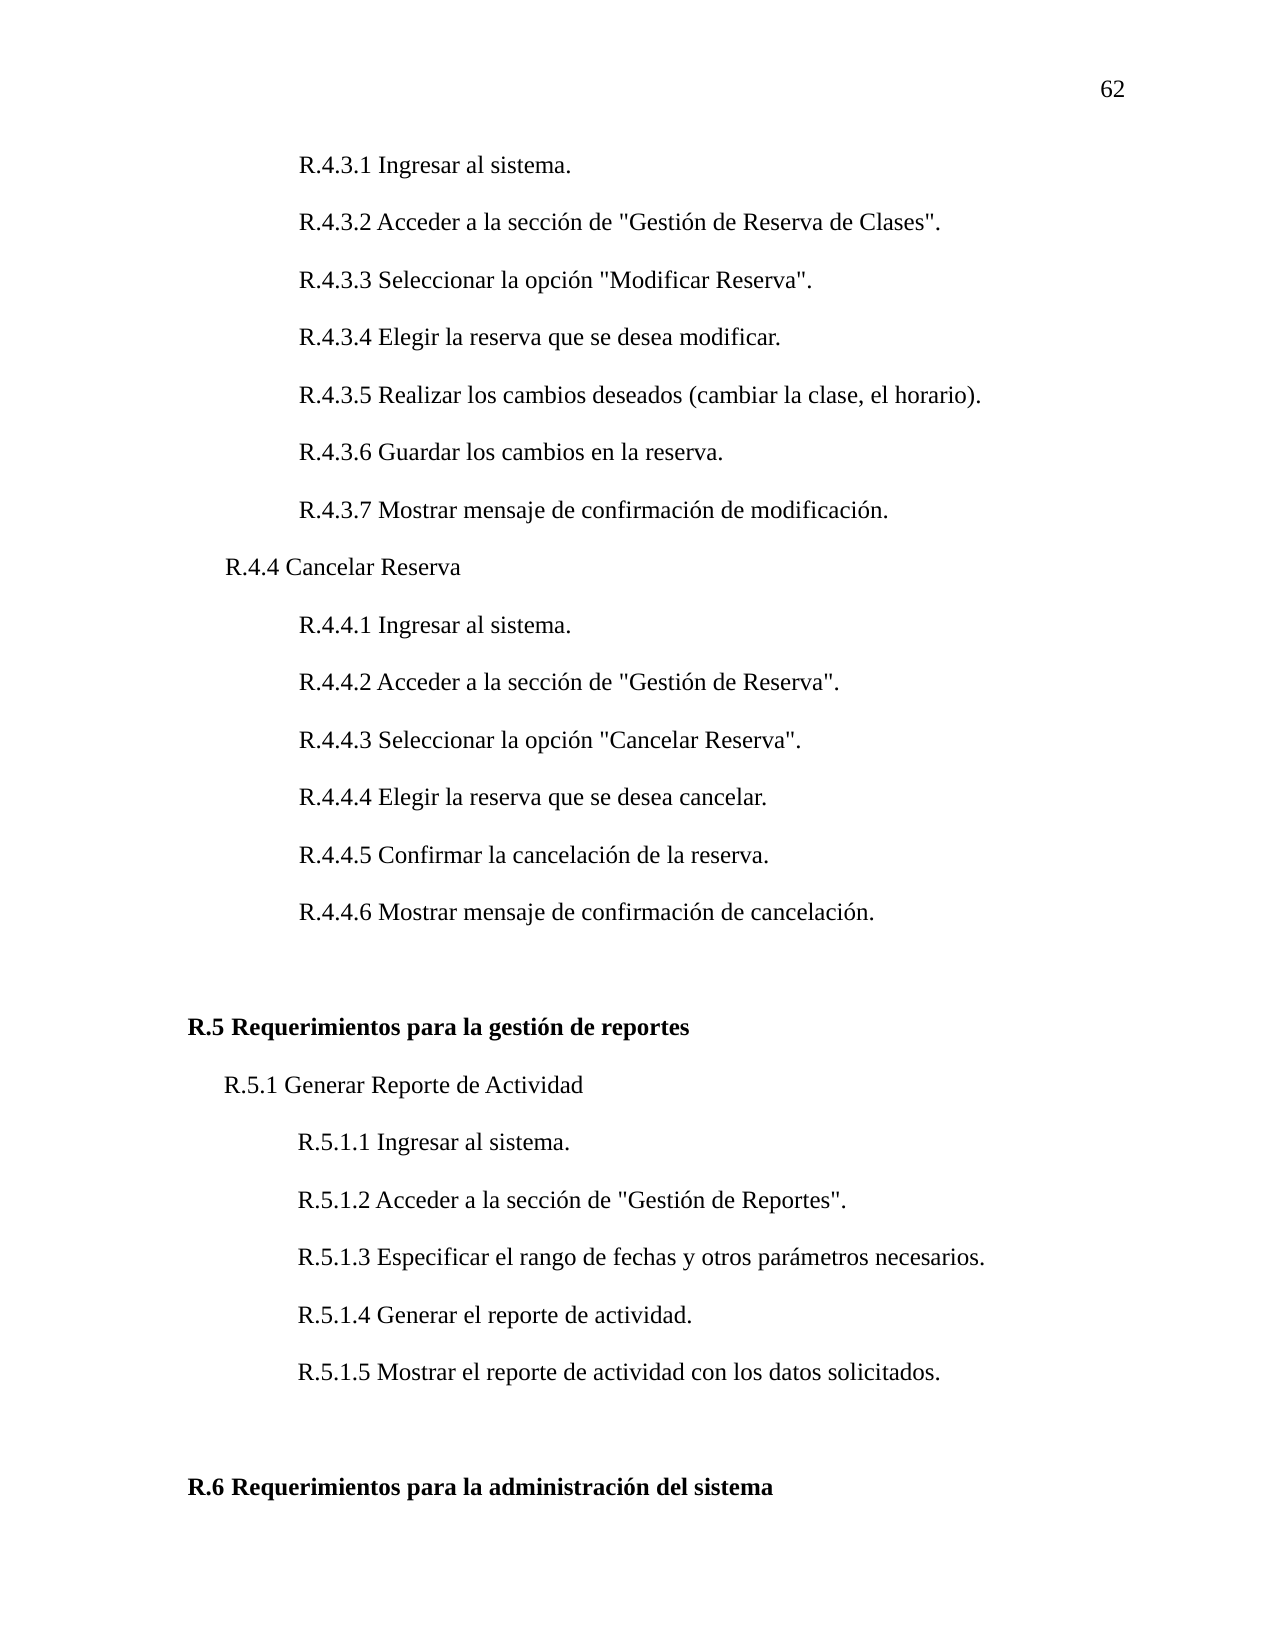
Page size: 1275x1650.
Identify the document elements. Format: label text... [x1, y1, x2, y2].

text R.5.1.3 Especificar el rango de fechas y otros parámetros necesarios. [297, 1242, 1125, 1271]
text R.5.1 Generar Reporte de Actividad [224, 1070, 1125, 1099]
text R.4.4.2 Acceder a la sección de "Gestión de Reserva". [224, 667, 1125, 696]
text R.4.4.1 Ingresar al sistema. [224, 610, 1125, 639]
text R.4.3.7 Mostrar mensaje de confirmación de modificación. [224, 495, 1125, 524]
list Requerimientos para la administración del sistema [187, 1472, 1125, 1501]
text R.4.4.3 Seleccionar la opción "Cancelar Reserva". [224, 725, 1125, 754]
text R.5.1.5 Mostrar el reporte de actividad con los datos solicitados. [297, 1357, 1125, 1386]
text R.4.4.6 Mostrar mensaje de confirmación de cancelación. [224, 897, 1125, 926]
text R.4.3.1 Ingresar al sistema. [224, 150, 1125, 179]
list Requerimientos para la gestión de reportes [187, 1012, 1125, 1041]
text R.4.4.4 Elegir la reserva que se desea cancelar. [224, 782, 1125, 811]
text R.5.1.1 Ingresar al sistema. [297, 1127, 1125, 1156]
text R.4.3.3 Seleccionar la opción "Modificar Reserva". [224, 265, 1125, 294]
text R.4.3.5 Realizar los cambios deseados (cambiar la clase, el horario). [224, 380, 1125, 409]
text R.4.3.2 Acceder a la sección de "Gestión de Reserva de Clases". [224, 207, 1125, 236]
text R.4.3.4 Elegir la reserva que se desea modificar. [224, 322, 1125, 351]
text R.4.4 Cancelar Reserva [150, 552, 1125, 581]
text R.5.1.4 Generar el reporte de actividad. [297, 1300, 1125, 1329]
text R.4.4.5 Confirmar la cancelación de la reserva. [224, 840, 1125, 869]
text R.4.3.6 Guardar los cambios en la reserva. [224, 437, 1125, 466]
text R.5.1.2 Acceder a la sección de "Gestión de Reportes". [297, 1185, 1125, 1214]
